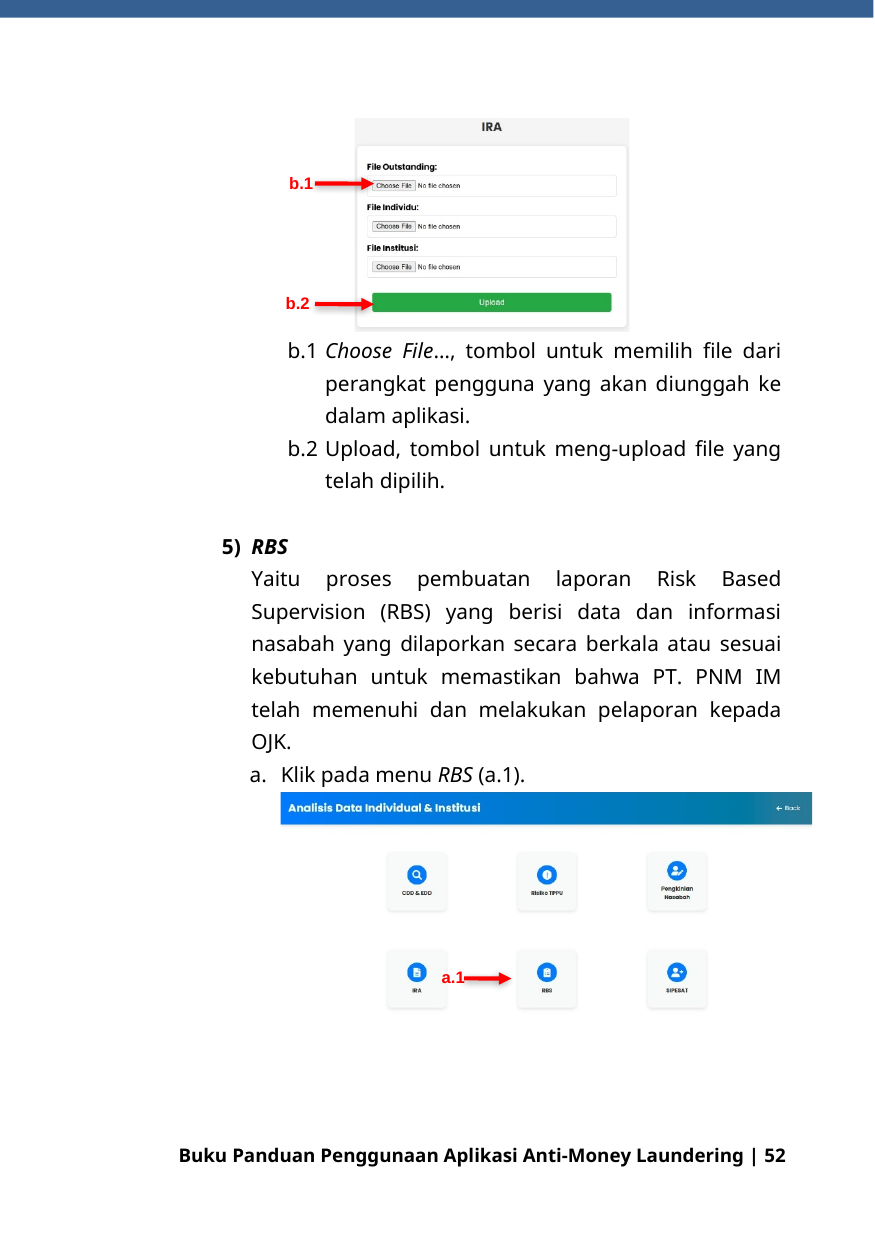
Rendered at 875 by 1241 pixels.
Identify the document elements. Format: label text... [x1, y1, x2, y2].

list Choose File…, tombol untuk memilih file dari perangkat pengguna yang akan diunggah ke dalam aplikasi. [287, 336, 782, 430]
picture [280, 792, 813, 1023]
list Upload, tombol untuk meng-upload file yang telah dipilih. [287, 434, 782, 495]
text Yaitu proses pembuatan laporan Risk Based Supervision (RBS) yang berisi data dan informasi nasabah yang dilaporkan secara berkala atau sesuai kebutuhan untuk memastikan bahwa PT. PNM IM telah memenuhi dan melakukan pelaporan kepada OJK. [251, 564, 782, 756]
picture [354, 118, 630, 332]
list Klik pada menu RBS (a.1). [249, 760, 782, 788]
list RBS [222, 532, 782, 560]
